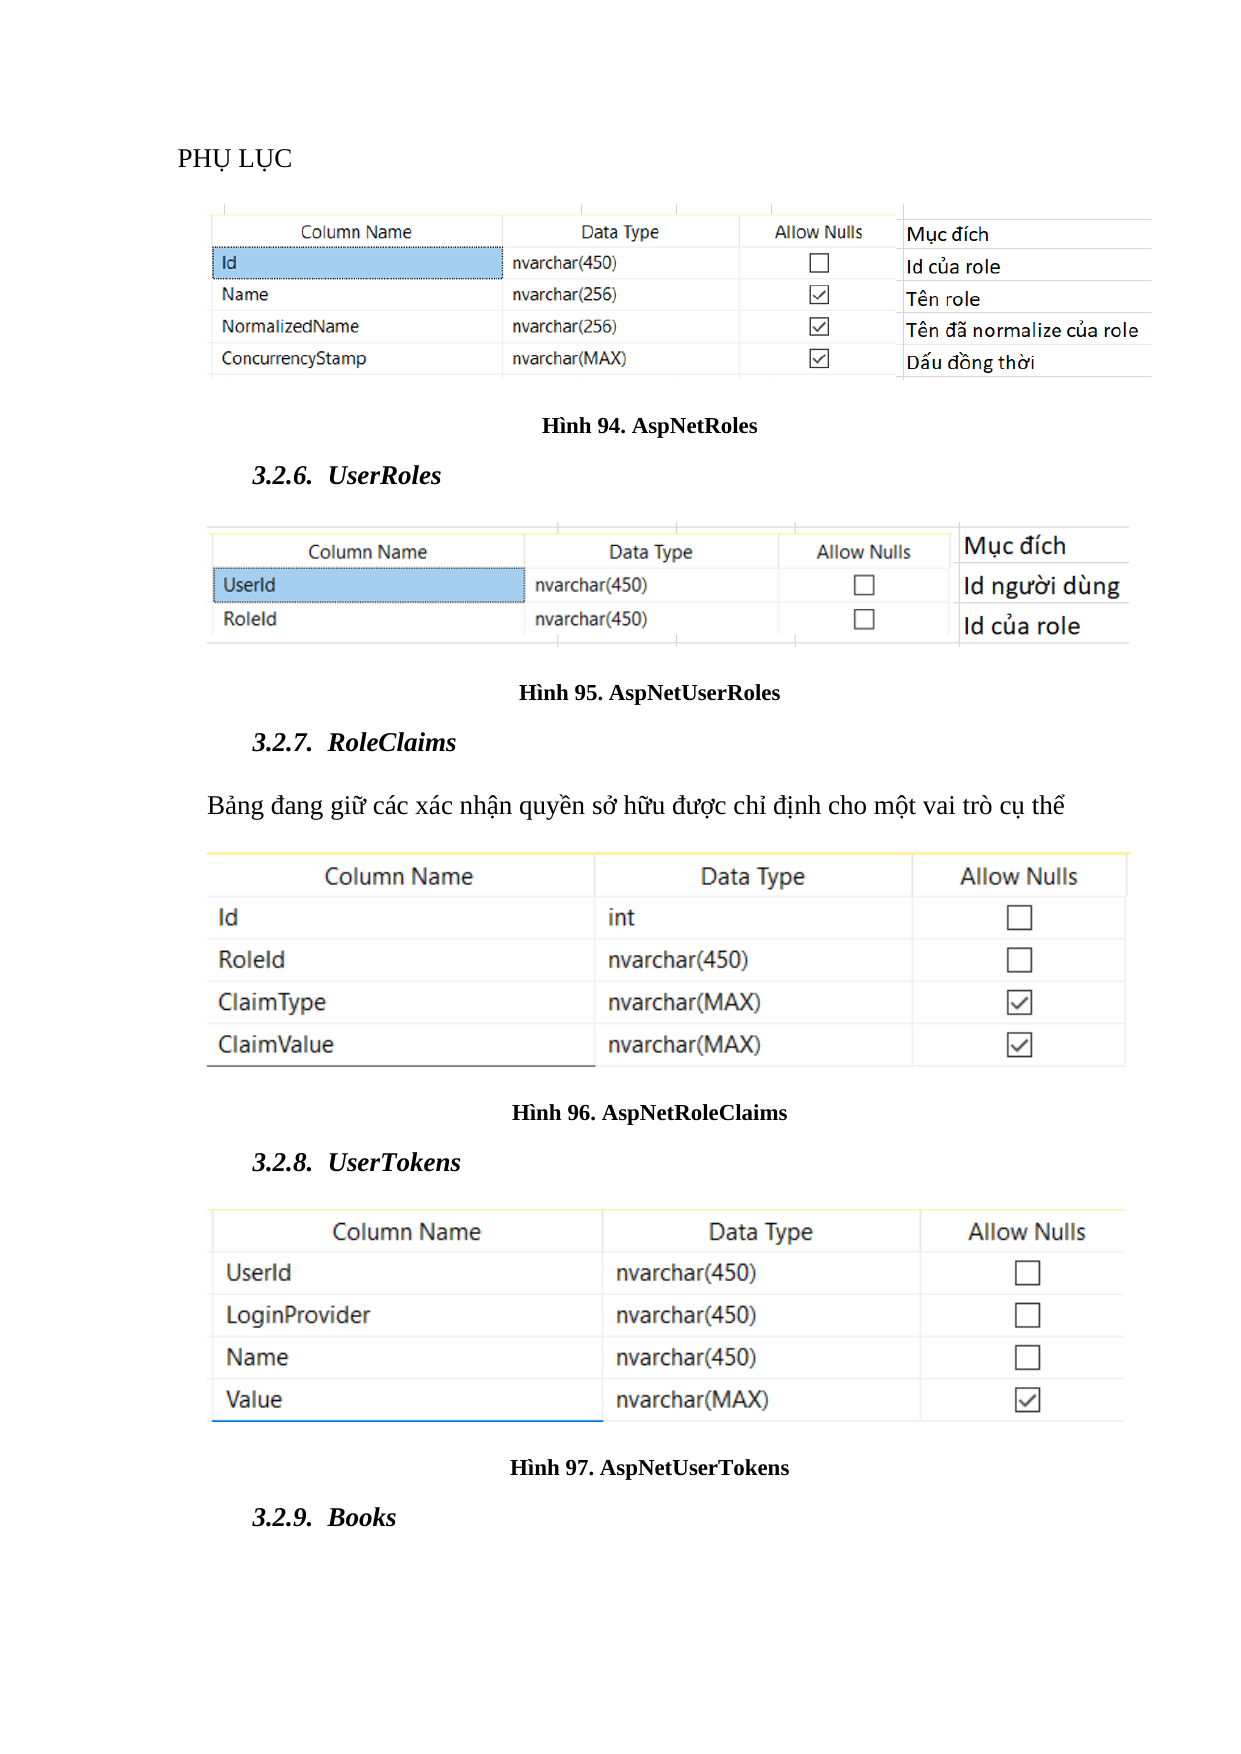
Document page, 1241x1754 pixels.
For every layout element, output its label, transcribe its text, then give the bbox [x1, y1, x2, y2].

picture [206, 522, 1130, 647]
text Hình 111. AspNetRoleClaims [177, 1099, 1122, 1125]
picture [206, 204, 1152, 380]
text Bảng đang giữ các xác nhận quyền sở hữu được chỉ định cho một vai trò cụ thể [207, 789, 1122, 820]
list UserTokens [252, 1146, 1122, 1177]
text Hình 110. AspNetUserRoles [177, 678, 1122, 705]
list RoleClaims [252, 726, 1122, 757]
picture [206, 852, 1131, 1067]
text Hình 112. AspNetUserTokens [177, 1454, 1122, 1480]
picture [206, 1209, 1124, 1422]
list Books [252, 1501, 1122, 1532]
text Hình 109. AspNetRoles [177, 412, 1122, 438]
list UserRoles [252, 459, 1122, 490]
